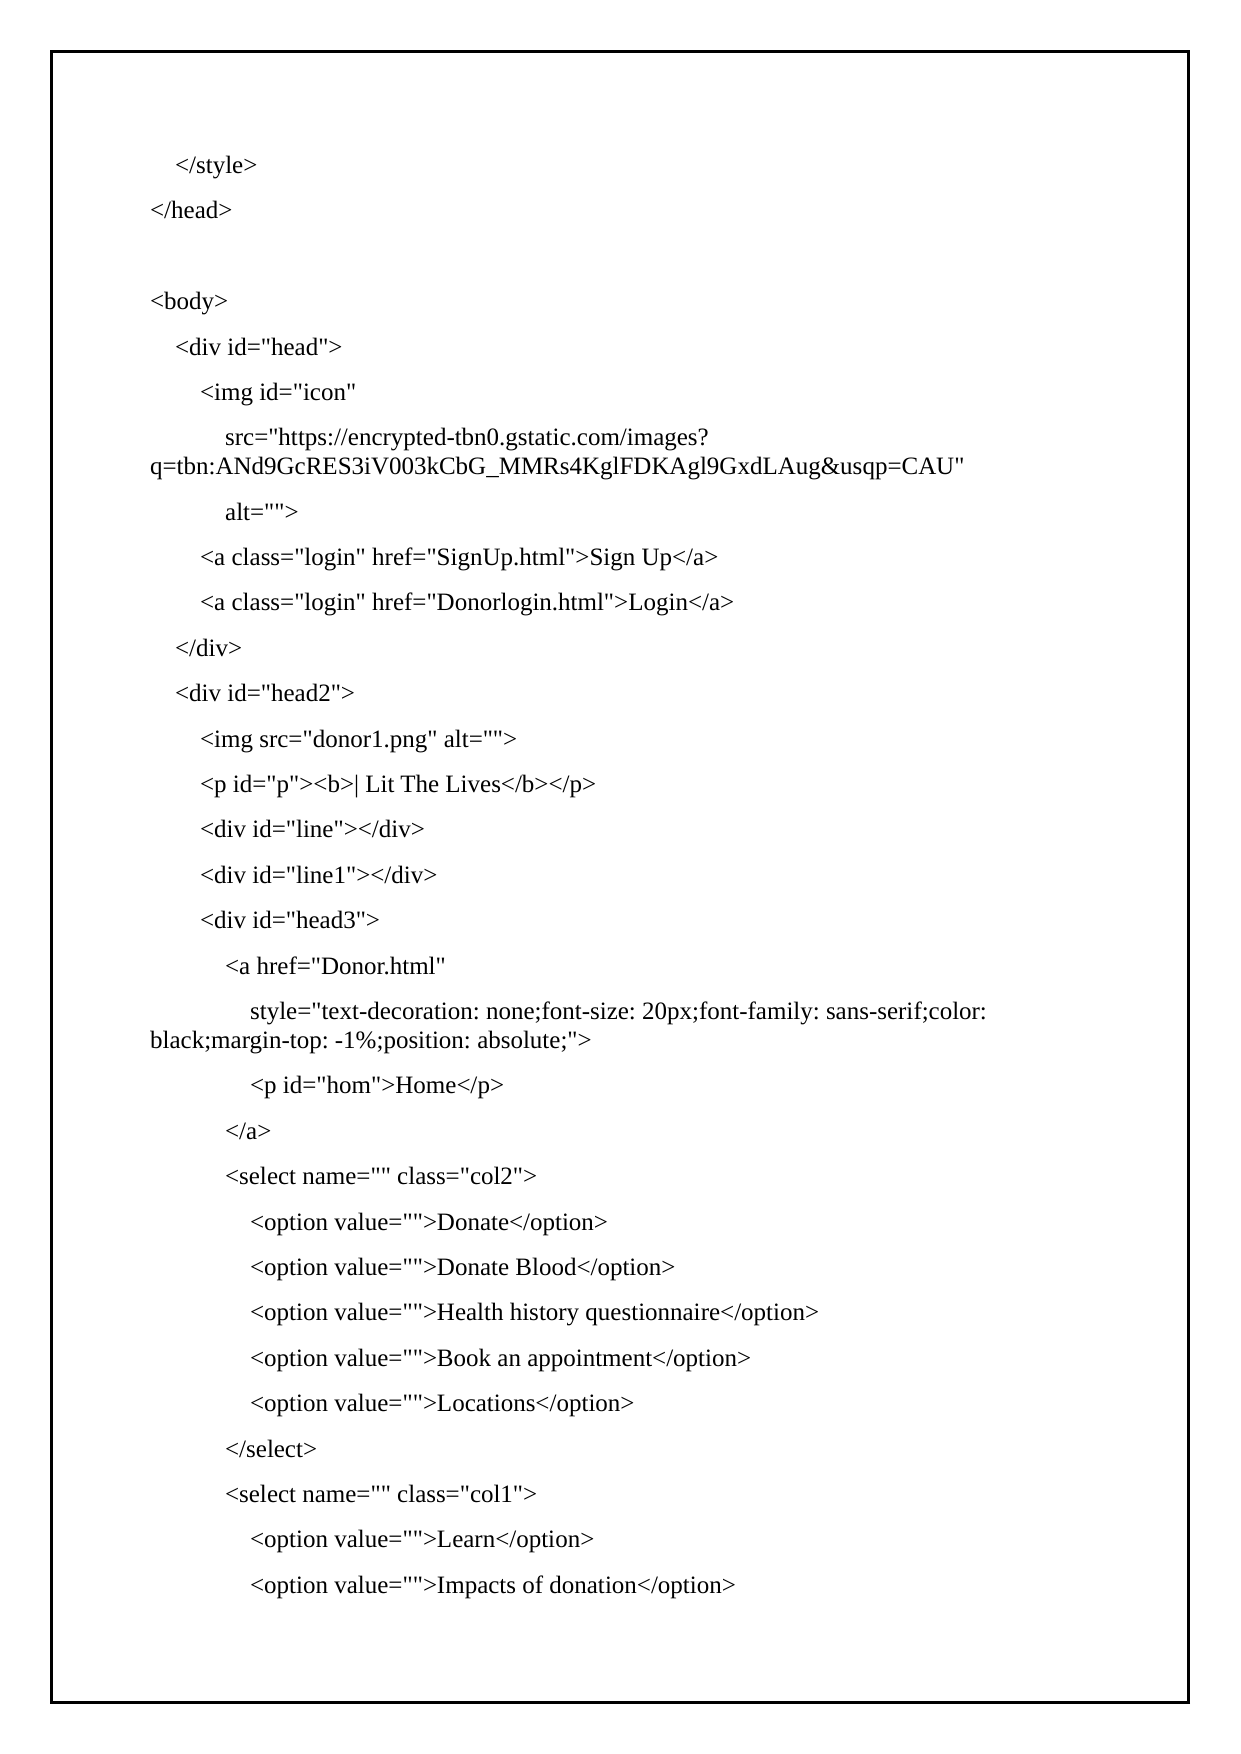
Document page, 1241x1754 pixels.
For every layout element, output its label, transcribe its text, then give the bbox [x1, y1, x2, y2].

text <option value="">Donate Blood</option> [150, 1252, 1090, 1281]
text <div id="line"></div> [150, 814, 1090, 843]
text <body> [150, 286, 1090, 315]
text <a href="Donor.html" [150, 951, 1090, 979]
text <img id="icon" [150, 377, 1090, 406]
text <div id="head"> [150, 332, 1090, 360]
text <option value="">Locations</option> [150, 1388, 1090, 1417]
text <div id="line1"></div> [150, 860, 1090, 889]
text <option value="">Book an appointment</option> [150, 1343, 1090, 1372]
text </head> [150, 195, 1090, 224]
text <div id="head2"> [150, 678, 1090, 707]
text </div> [150, 633, 1090, 662]
text <div id="head3"> [150, 905, 1090, 934]
text <a class="login" href="Donorlogin.html">Login</a> [150, 587, 1090, 616]
text <p id="hom">Home</p> [150, 1070, 1090, 1099]
text </style> [150, 150, 1090, 179]
text <select name="" class="col2"> [150, 1161, 1090, 1190]
text <a class="login" href="SignUp.html">Sign Up</a> [150, 542, 1090, 571]
text <option value="">Impacts of donation</option> [150, 1570, 1090, 1599]
text alt=""> [150, 497, 1090, 525]
text <img src="donor1.png" alt=""> [150, 724, 1090, 752]
text </select> [150, 1434, 1090, 1462]
text style="text-decoration: none;font-size: 20px;font-family: sans-serif;color: black;margin-top: -1%;position: absolute;"> [150, 996, 1090, 1054]
text src="https://encrypted-tbn0.gstatic.com/images?q=tbn:ANd9GcRES3iV003kCbG_MMRs4KglFDKAgl9GxdLAug&usqp=CAU" [150, 422, 1090, 480]
text <p id="p"><b>| Lit The Lives</b></p> [150, 769, 1090, 798]
text <option value="">Donate</option> [150, 1207, 1090, 1235]
text </a> [150, 1116, 1090, 1144]
text <select name="" class="col1"> [150, 1479, 1090, 1508]
text <option value="">Health history questionnaire</option> [150, 1297, 1090, 1326]
text <option value="">Learn</option> [150, 1524, 1090, 1553]
